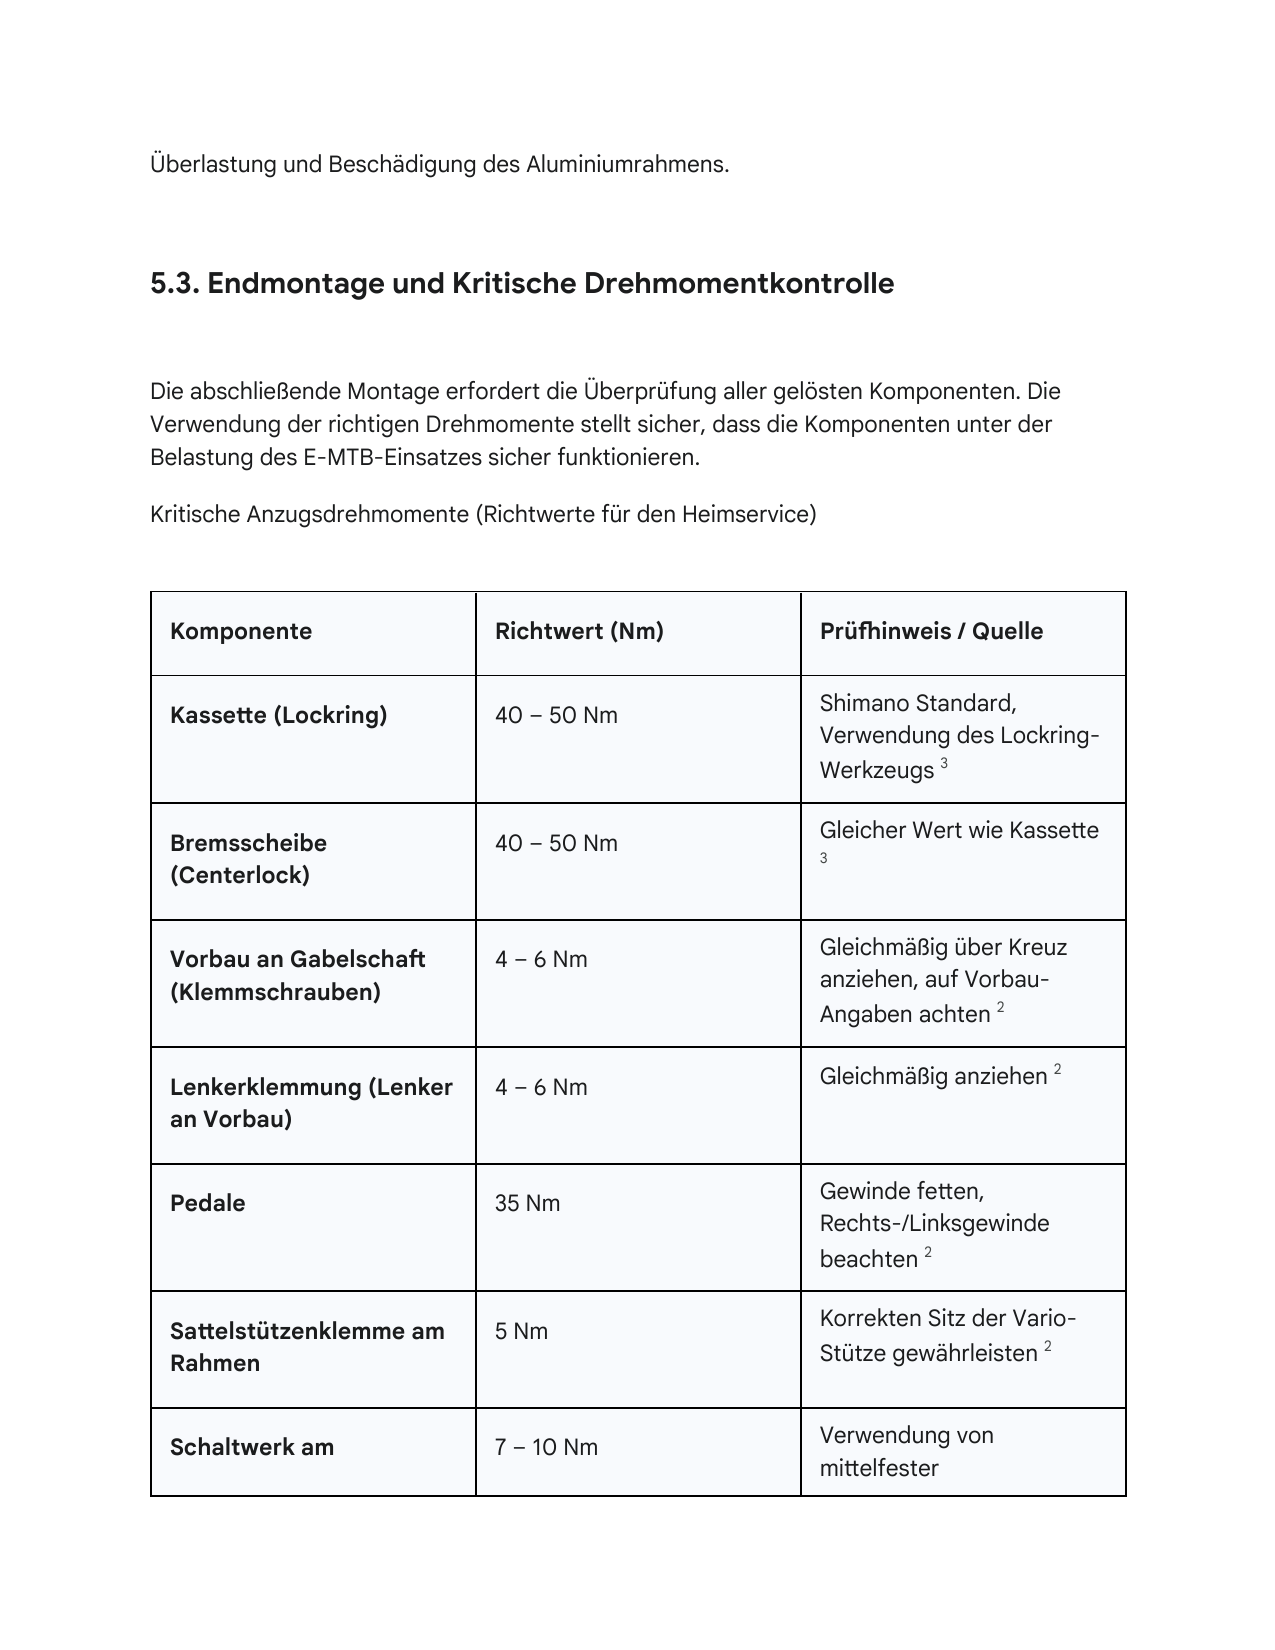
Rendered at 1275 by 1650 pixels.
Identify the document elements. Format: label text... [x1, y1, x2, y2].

table_cell Korrekten Sitz der Vario-Stütze gewährleisten 2 [802, 1292, 1125, 1407]
table_cell Gewinde fetten, Rechts-/Linksgewinde beachten 2 [802, 1165, 1125, 1290]
table_header Richtwert (Nm) [477, 592, 801, 675]
table_cell Gleichmäßig anziehen 2 [802, 1048, 1125, 1163]
table_cell Lenkerklemmung (Lenker an Vorbau) [152, 1048, 475, 1163]
table_cell Gleicher Wert wie Kassette 3 [802, 804, 1125, 919]
table_cell Gleichmäßig über Kreuz anziehen, auf Vorbau-Angaben achten 2 [802, 921, 1125, 1046]
table_cell 35 Nm [477, 1165, 800, 1290]
text Die abschließende Montage erfordert die Überprüfung aller gelösten Komponenten. Die Verwendung der richtigen Drehmomente stellt sicher, dass die Komponenten unter der Belastung des E-MTB-Einsatzes sicher funktionieren. [150, 377, 1125, 471]
table_cell 7 – 10 Nm [477, 1409, 800, 1495]
subtitle 5.3. Endmontage und Kritische Drehmomentkontrolle [150, 265, 1125, 302]
table_cell Sattelstützenklemme am Rahmen [152, 1292, 475, 1407]
table_cell Pedale [152, 1165, 475, 1290]
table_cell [802, 1409, 1125, 1495]
table_header Komponente [152, 592, 476, 675]
text Kritische Anzugsdrehmomente (Richtwerte für den Heimservice) [150, 500, 1125, 529]
table_cell Bremsscheibe (Centerlock) [152, 804, 475, 919]
table_cell 5 Nm [477, 1292, 800, 1407]
table_cell Shimano Standard, Verwendung des Lockring-Werkzeugs 3 [802, 676, 1125, 802]
table_cell 4 – 6 Nm [477, 921, 800, 1046]
table_header Prüfhinweis / Quelle [802, 592, 1125, 675]
table_cell 4 – 6 Nm [477, 1048, 800, 1163]
table_cell Kassette (Lockring) [152, 676, 475, 802]
table_cell Vorbau an Gabelschaft (Klemmschrauben) [152, 921, 475, 1046]
table_cell 40 – 50 Nm [477, 804, 800, 919]
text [150, 150, 1125, 179]
table_cell 40 – 50 Nm [477, 676, 800, 802]
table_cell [152, 1409, 475, 1495]
